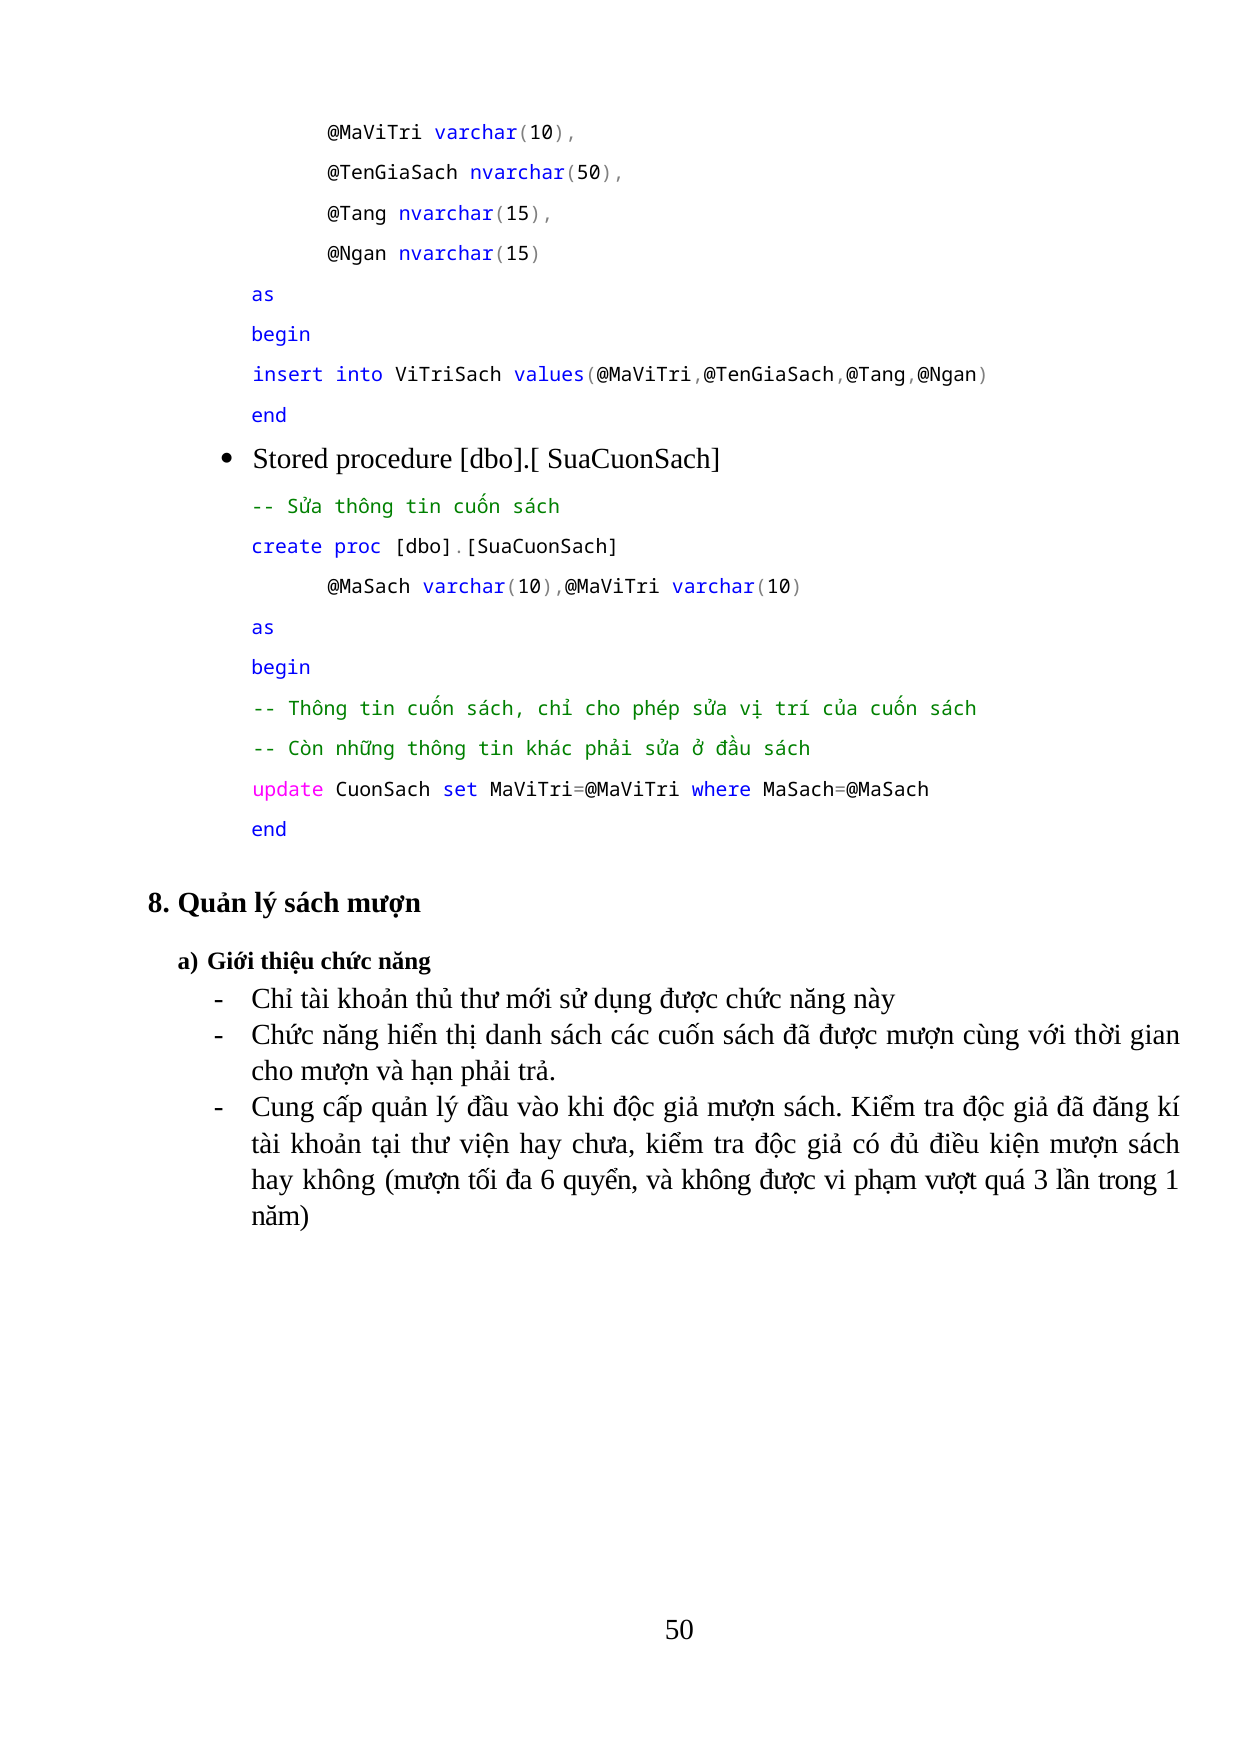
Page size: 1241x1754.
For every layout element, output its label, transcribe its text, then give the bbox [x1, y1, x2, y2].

text begin [251, 320, 1181, 347]
list Chức năng hiển thị danh sách các cuốn sách đã được mượn cùng với thời gian cho mượn và hạn phải trả. [213, 1017, 1181, 1087]
text update CuonSach set MaViTri=@MaViTri where MaSach=@MaSach [251, 775, 1181, 802]
subtitle Giới thiệu chức năng [177, 946, 1181, 975]
list Chỉ tài khoản thủ thư mới sử dụng được chức năng này [213, 981, 1181, 1015]
text end [251, 815, 1181, 842]
text insert into ViTriSach values(@MaViTri,@TenGiaSach,@Tang,@Ngan) [251, 361, 1181, 388]
text as [251, 613, 1181, 640]
text @Ngan nvarchar(15) [326, 239, 1181, 266]
text -- Thông tin cuốn sách, chỉ cho phép sửa vị trí của cuốn sách [251, 694, 1181, 721]
text create proc [dbo].[SuaCuonSach] [251, 532, 1181, 559]
text -- Còn những thông tin khác phải sửa ở đầu sách [251, 734, 1181, 761]
list Stored procedure [dbo].[ SuaCuonSach] [222, 441, 1181, 475]
text @MaViTri varchar(10), [326, 118, 1181, 145]
text -- Sửa thông tin cuốn sách [251, 492, 1181, 519]
text @Tang nvarchar(15), [326, 199, 1181, 226]
text as [251, 280, 1181, 307]
text @TenGiaSach nvarchar(50), [326, 158, 1181, 186]
text begin [251, 653, 1181, 681]
subtitle Quản lý sách mượn [148, 885, 1181, 918]
text @MaSach varchar(10),@MaViTri varchar(10) [326, 573, 1181, 600]
text end [251, 401, 1181, 428]
list Cung cấp quản lý đầu vào khi độc giả mượn sách. Kiểm tra độc giả đã đăng kí tài khoản tại thư viện hay chưa, kiểm tra độc giả có đủ điều kiện mượn sách hay không (mượn tối đa 6 quyển, và không được vi phạm vượt quá 3 lần trong 1 năm) [213, 1089, 1181, 1232]
